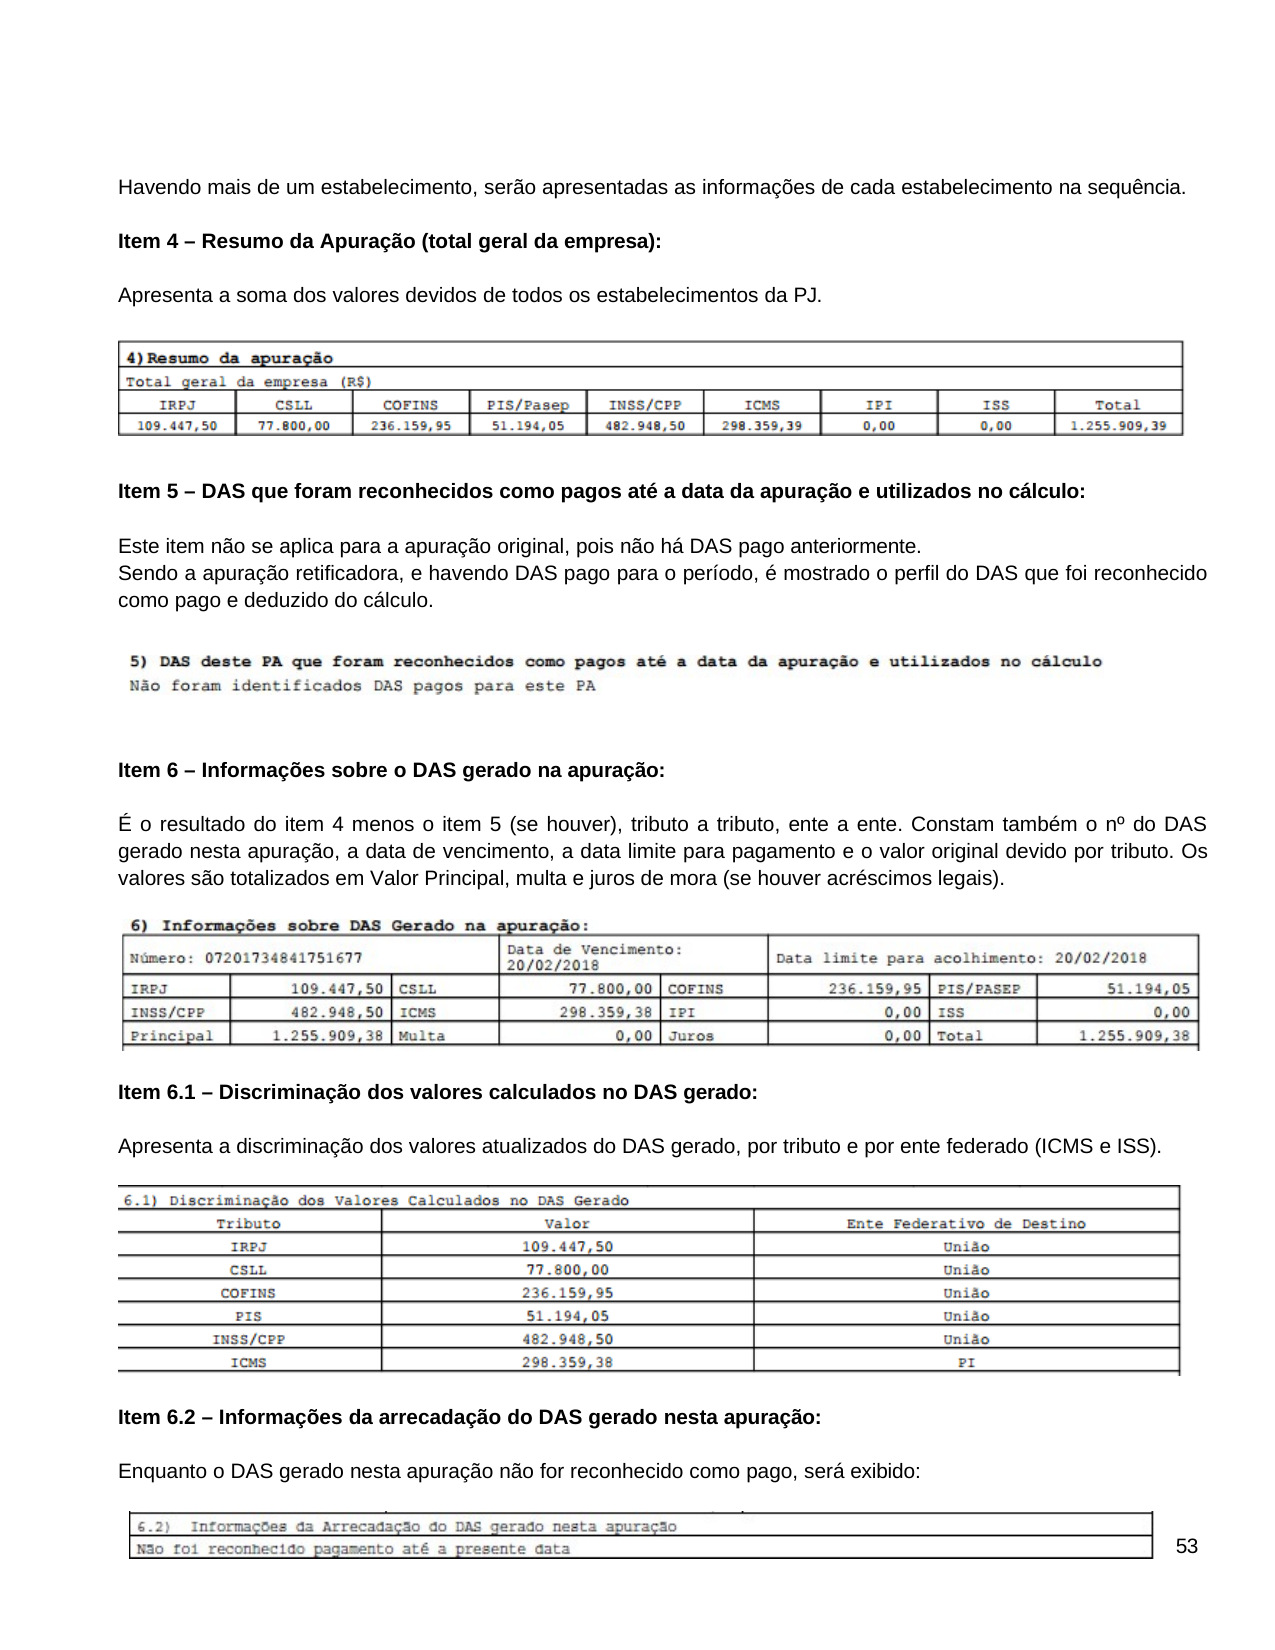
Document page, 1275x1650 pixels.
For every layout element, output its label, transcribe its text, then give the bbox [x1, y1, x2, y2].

text Apresenta a soma dos valores devidos de todos os estabelecimentos da PJ. [118, 283, 1233, 307]
picture [129, 1511, 1155, 1559]
picture [129, 655, 1104, 695]
text É o resultado do item 4 menos o item 5 (se houver), tributo a tributo, ente a ente. Constam também o nº do DAS gerado nesta apuração, a data de vencimento, a data limite para pagamento e o valor original devido por tributo. Os valores são totalizados em Valor Principal, multa e juros de mora (se houver acréscimos legais). [118, 812, 1210, 890]
picture [118, 340, 1185, 436]
subtitle Item 6.1 – Discriminação dos valores calculados no DAS gerado: [118, 1080, 1233, 1104]
text Este item não se aplica para a apuração original, pois não há DAS pago anteriormente. [118, 534, 1233, 558]
text Apresenta a discriminação dos valores atualizados do DAS gerado, por tributo e por ente federado (ICMS e ISS). [118, 1134, 1233, 1158]
subtitle Item 4 – Resumo da Apuração (total geral da empresa): [118, 229, 1233, 253]
text Sendo a apuração retificadora, e havendo DAS pago para o período, é mostrado o perfil do DAS que foi reconhecido como pago e deduzido do cálculo. [118, 561, 1210, 612]
subtitle Item 6.2 – Informações da arrecadação do DAS gerado nesta apuração: [118, 1405, 1233, 1429]
picture [122, 919, 1201, 1051]
text Havendo mais de um estabelecimento, serão apresentadas as informações de cada estabelecimento na sequência. [118, 175, 1233, 199]
text Enquanto o DAS gerado nesta apuração não for reconhecido como pago, será exibido: [118, 1459, 1233, 1483]
subtitle Item 5 – DAS que foram reconhecidos como pagos até a data da apuração e utilizados no cálculo: [118, 479, 1233, 503]
picture [118, 1185, 1182, 1376]
subtitle Item 6 – Informações sobre o DAS gerado na apuração: [118, 757, 1233, 781]
